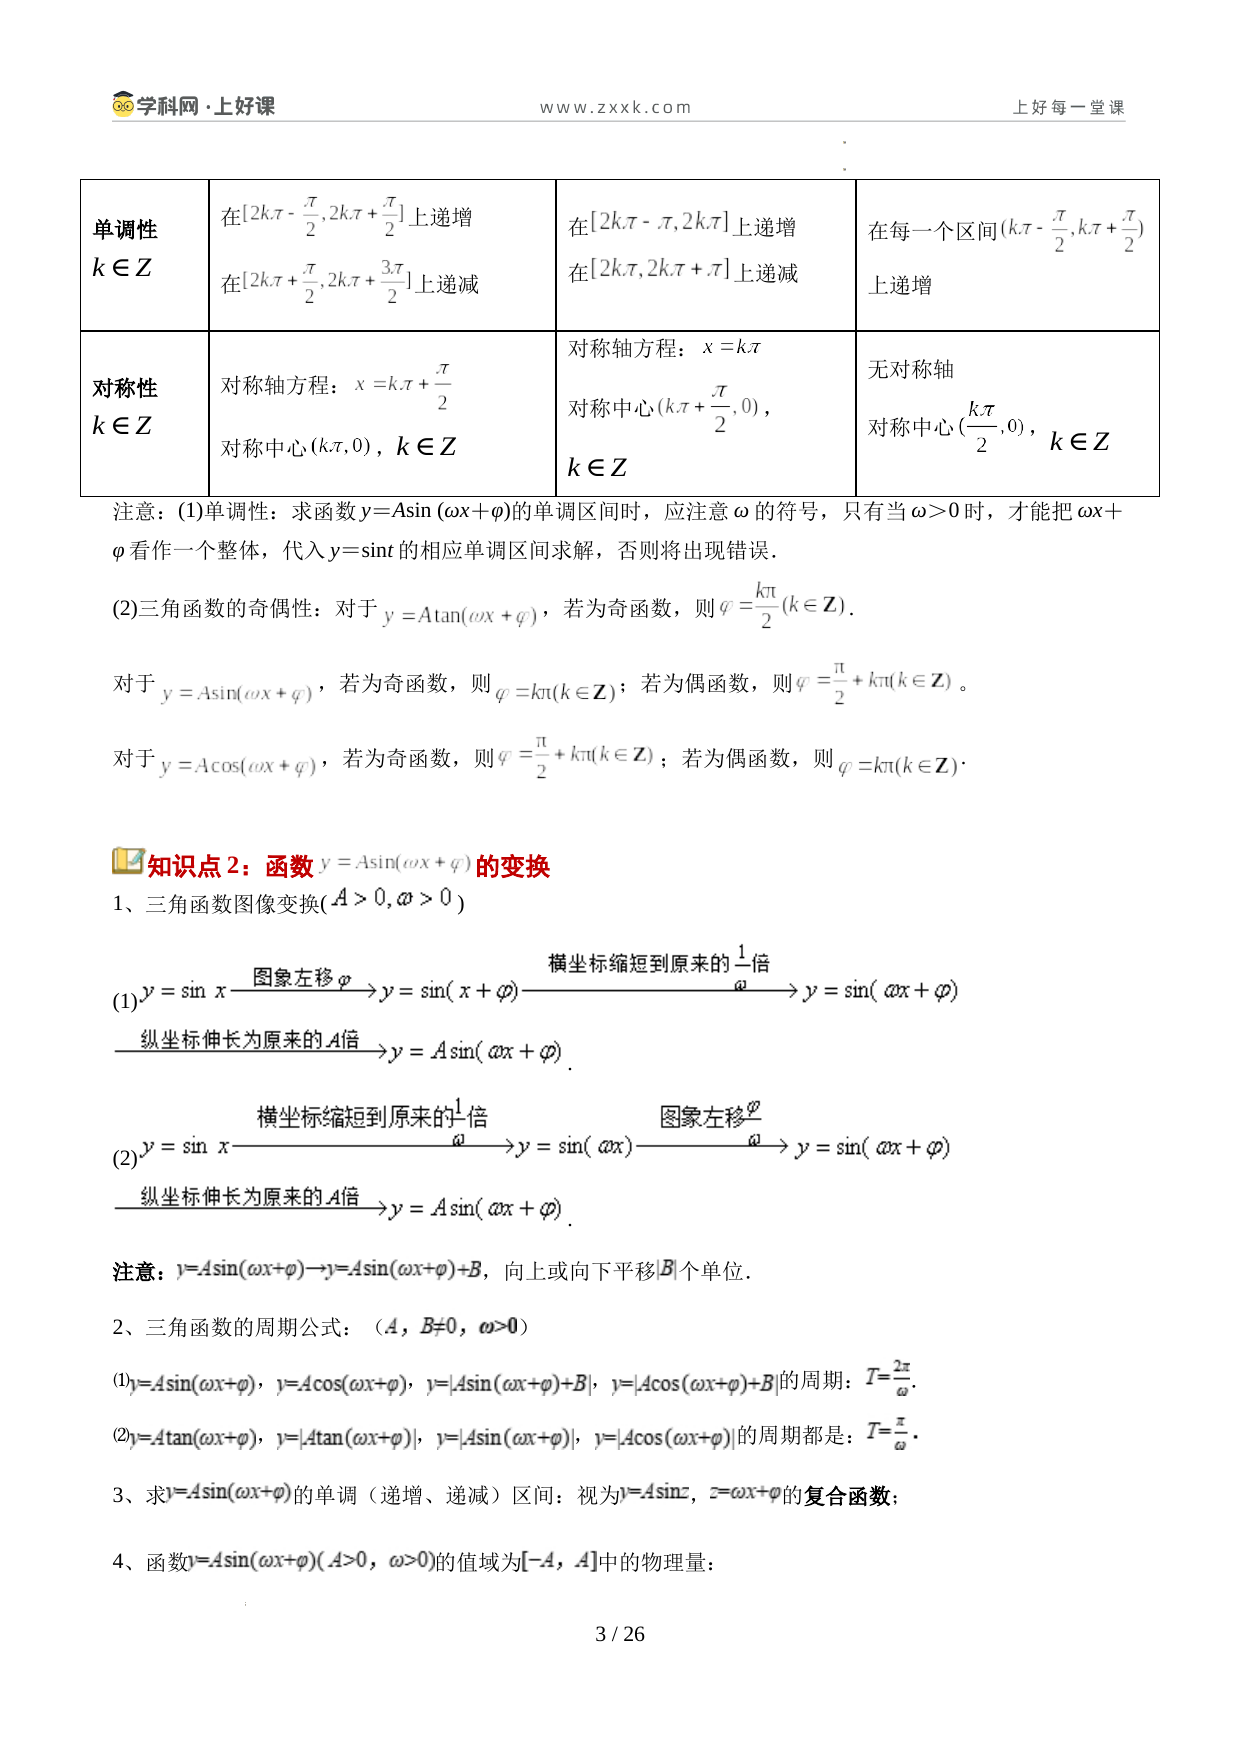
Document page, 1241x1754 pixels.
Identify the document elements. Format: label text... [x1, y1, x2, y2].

table_cell 对称性 [81, 332, 208, 496]
text 知识点2：函数的变换 [112, 844, 1128, 884]
text 对于，若为奇函数，则；若为偶函数，则. [112, 725, 1128, 788]
picture [112, 90, 1128, 122]
picture [277, 1424, 416, 1450]
table_cell 在上递增 在上递减 [557, 180, 855, 330]
picture [130, 1370, 256, 1396]
text 1、三角函数图像变换() [112, 884, 1128, 922]
text 注意：(1)单调性：求函数y＝Asin (ωx＋φ)的单调区间时，应注意ω的符号，只有当ω＞0时，才能把ωx＋φ看作一个整体，代入y＝sint的相应单调区间求解，否则将出现错误． [112, 497, 1128, 563]
picture [112, 1025, 567, 1070]
picture [327, 883, 457, 917]
picture [595, 1424, 736, 1450]
picture [112, 1182, 567, 1227]
text 3、求的单调（递增、递减）区间：视为，的复合函数； [112, 1468, 1128, 1521]
table_cell 在每一个区间上递增 [857, 180, 1159, 330]
table_cell 对称轴方程： 对称中心， [557, 332, 855, 496]
picture [521, 1534, 597, 1583]
picture [166, 1467, 292, 1516]
picture [710, 1467, 782, 1516]
text 对于，若为奇函数，则；若为偶函数，则。 [112, 652, 1128, 713]
picture [437, 1424, 574, 1450]
picture [277, 1370, 406, 1396]
table_cell 对称轴方程： 对称中心， [210, 332, 555, 496]
picture [620, 1467, 689, 1516]
picture [385, 1308, 517, 1340]
picture [137, 1087, 954, 1166]
picture [865, 1357, 910, 1396]
table_cell 单调性 [81, 180, 208, 330]
table_cell 在上递增 在上递减 [210, 180, 555, 330]
picture [137, 935, 962, 1009]
table_cell 无对称轴 对称中心， [857, 332, 1159, 496]
text (2)三角函数的奇偶性：对于，若为奇函数，则. [112, 576, 1128, 639]
picture [130, 1424, 256, 1450]
picture [427, 1370, 591, 1396]
picture [177, 1244, 481, 1293]
picture [612, 1370, 778, 1396]
picture [112, 844, 147, 879]
text 2、三角函数的周期公式：（） [112, 1308, 1128, 1344]
picture [188, 1534, 435, 1583]
picture [866, 1413, 932, 1450]
picture [656, 1244, 678, 1293]
